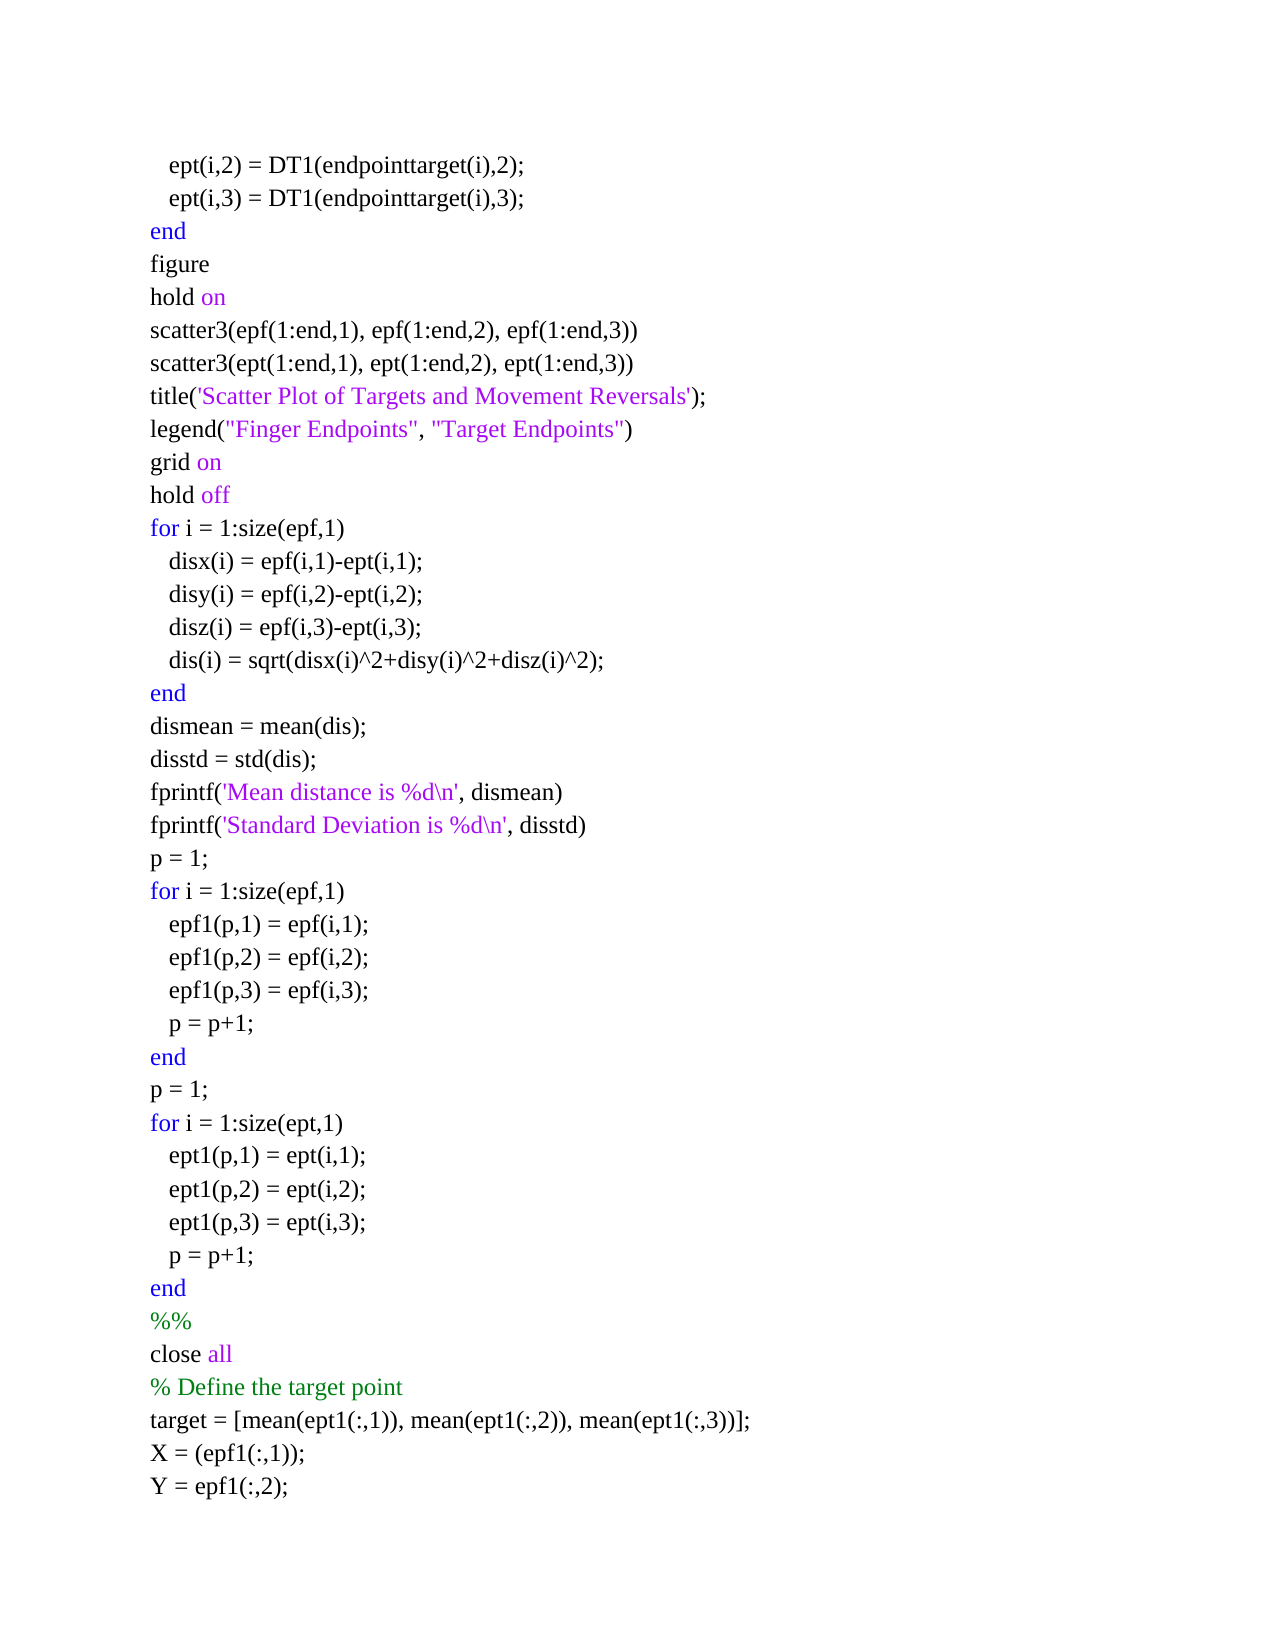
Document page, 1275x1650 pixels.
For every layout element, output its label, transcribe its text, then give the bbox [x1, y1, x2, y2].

text grid on [150, 447, 1125, 476]
text ept1(p,1) = ept(i,1); [150, 1141, 1125, 1169]
text disstd = std(dis); [150, 744, 1125, 773]
text hold on [150, 282, 1125, 311]
text p = p+1; [150, 1008, 1125, 1037]
text for i = 1:size(ept,1) [150, 1108, 1125, 1136]
text % Define the target point [150, 1372, 1125, 1401]
text disx(i) = epf(i,1)-ept(i,1); [150, 546, 1125, 575]
text dis(i) = sqrt(disx(i)^2+disy(i)^2+disz(i)^2); [150, 645, 1125, 674]
text title('Scatter Plot of Targets and Movement Reversals'); [150, 381, 1125, 410]
text fprintf('Standard Deviation is %d\n', disstd) [150, 810, 1125, 839]
text ept1(p,3) = ept(i,3); [150, 1207, 1125, 1235]
text X = (epf1(:,1)); [150, 1438, 1125, 1467]
text dismean = mean(dis); [150, 711, 1125, 740]
text legend("Finger Endpoints", "Target Endpoints") [150, 414, 1125, 443]
text epf1(p,3) = epf(i,3); [150, 976, 1125, 1004]
text ept1(p,2) = ept(i,2); [150, 1174, 1125, 1202]
text epf1(p,2) = epf(i,2); [150, 942, 1125, 971]
text end [150, 216, 1125, 245]
text for i = 1:size(epf,1) [150, 513, 1125, 542]
text disy(i) = epf(i,2)-ept(i,2); [150, 579, 1125, 608]
text p = p+1; [150, 1240, 1125, 1268]
text ept(i,3) = DT1(endpointtarget(i),3); [150, 183, 1125, 212]
text end [150, 678, 1125, 707]
text scatter3(epf(1:end,1), epf(1:end,2), epf(1:end,3)) [150, 315, 1125, 344]
text target = [mean(ept1(:,1)), mean(ept1(:,2)), mean(ept1(:,3))]; [150, 1405, 1125, 1433]
text Y = epf1(:,2); [150, 1471, 1125, 1499]
text p = 1; [150, 1074, 1125, 1103]
text for i = 1:size(epf,1) [150, 876, 1125, 905]
text ept(i,2) = DT1(endpointtarget(i),2); [150, 150, 1125, 179]
text end [150, 1273, 1125, 1301]
text %% [150, 1306, 1125, 1334]
text figure [150, 249, 1125, 278]
text epf1(p,1) = epf(i,1); [150, 909, 1125, 938]
text close all [150, 1339, 1125, 1367]
text hold off [150, 480, 1125, 509]
text disz(i) = epf(i,3)-ept(i,3); [150, 612, 1125, 641]
text end [150, 1042, 1125, 1070]
text p = 1; [150, 843, 1125, 872]
text scatter3(ept(1:end,1), ept(1:end,2), ept(1:end,3)) [150, 348, 1125, 377]
text fprintf('Mean distance is %d\n', dismean) [150, 777, 1125, 806]
